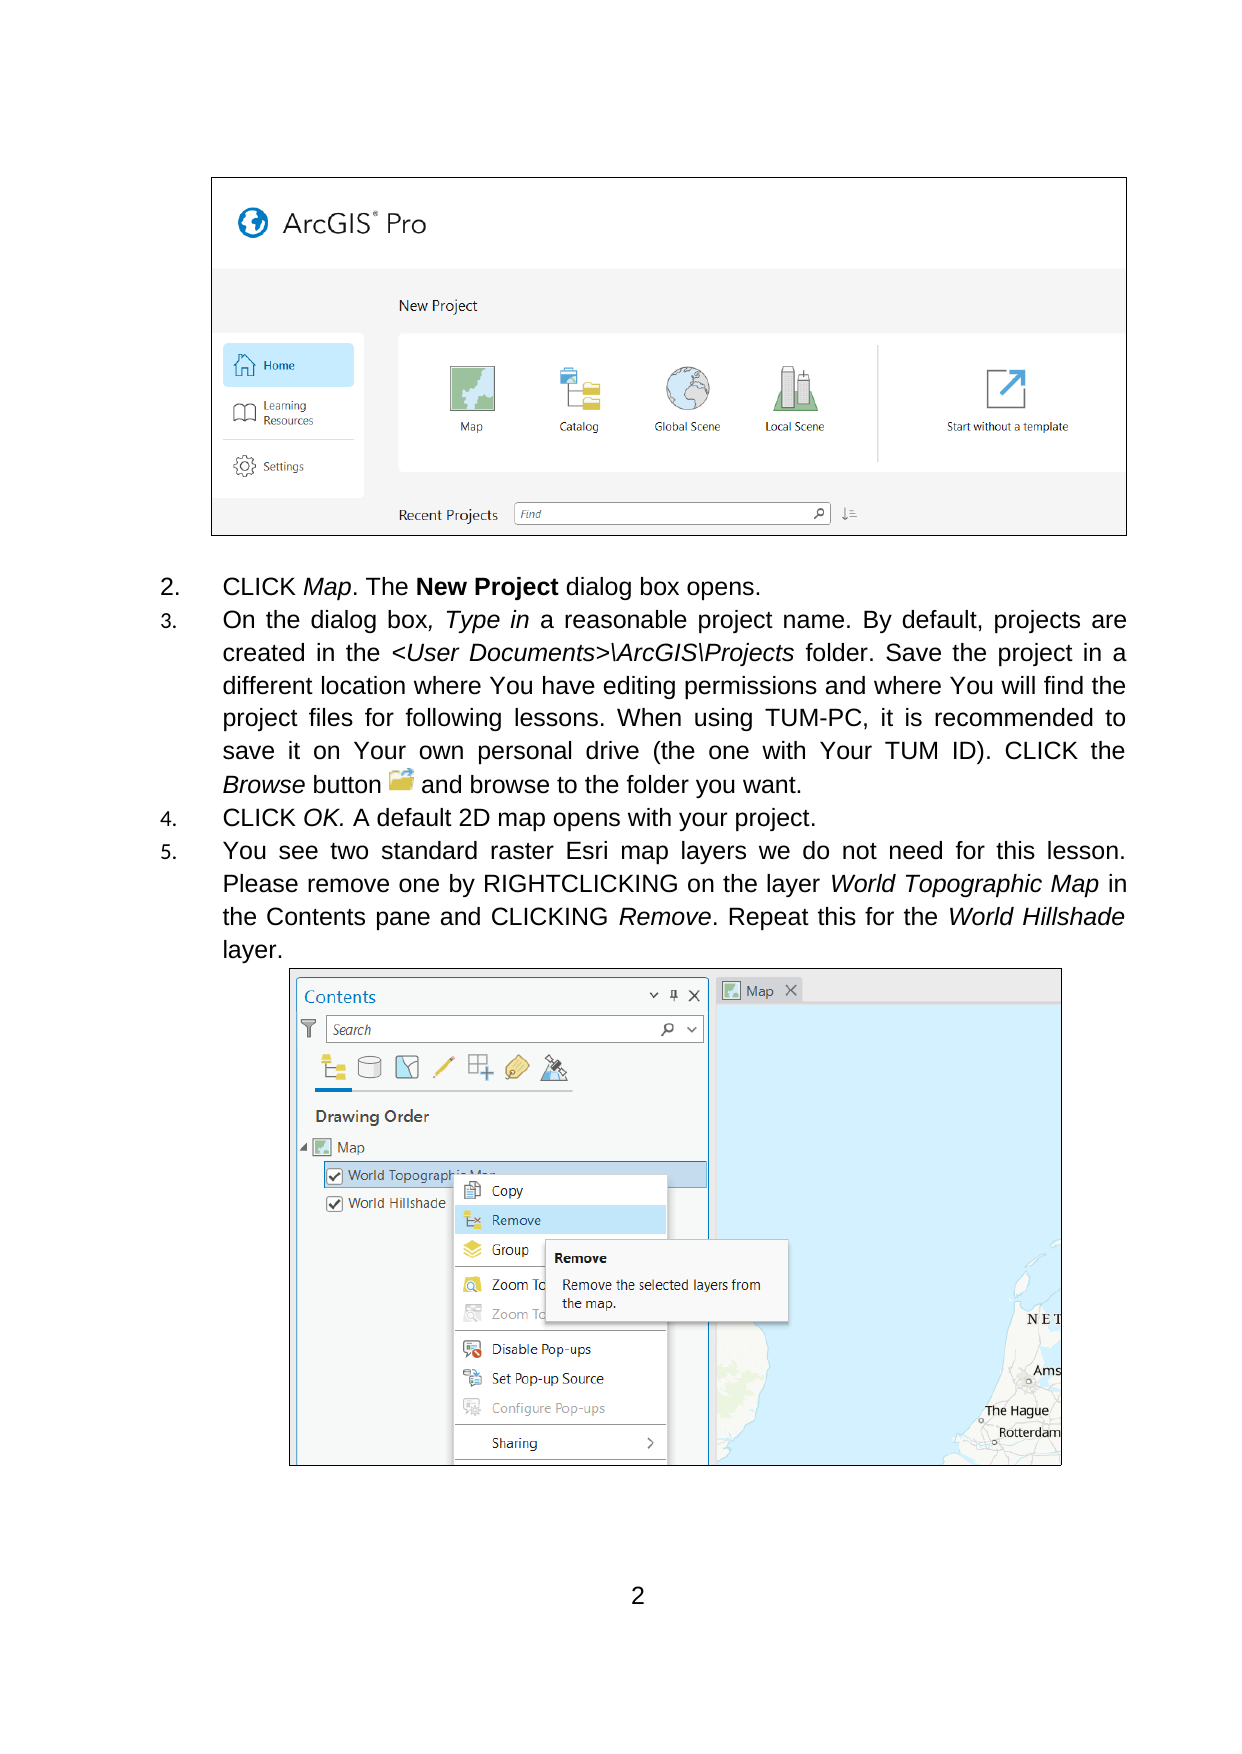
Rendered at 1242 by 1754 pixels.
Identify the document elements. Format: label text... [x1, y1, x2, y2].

list CLICK OK. A default 2D map opens with your project. [160, 803, 1127, 832]
picture [389, 768, 414, 794]
list On the dialog box, Type in a reasonable project name. By default, projects are created in the <User Documents>\ArcGIS\Projects folder. Save the project in a different location where You have editing permissions and where You will find the project files for following lessons. When using TUM-PC, it is recommended to save it on Your own personal drive (the one with Your TUM ID). CLICK the Browse button and browse to the folder you want. [160, 605, 1127, 799]
picture [290, 969, 1061, 1465]
list CLICK Map. The New Project dialog box opens. [160, 572, 1127, 601]
list You see two standard raster Esri map layers we do not need for this lesson. Please remove one by RIGHTCLICKING on the layer World Topographic Map in the Contents pane and CLICKING Remove. Repeat this for the World Hillshade layer. [160, 836, 1127, 963]
picture [212, 178, 1126, 535]
